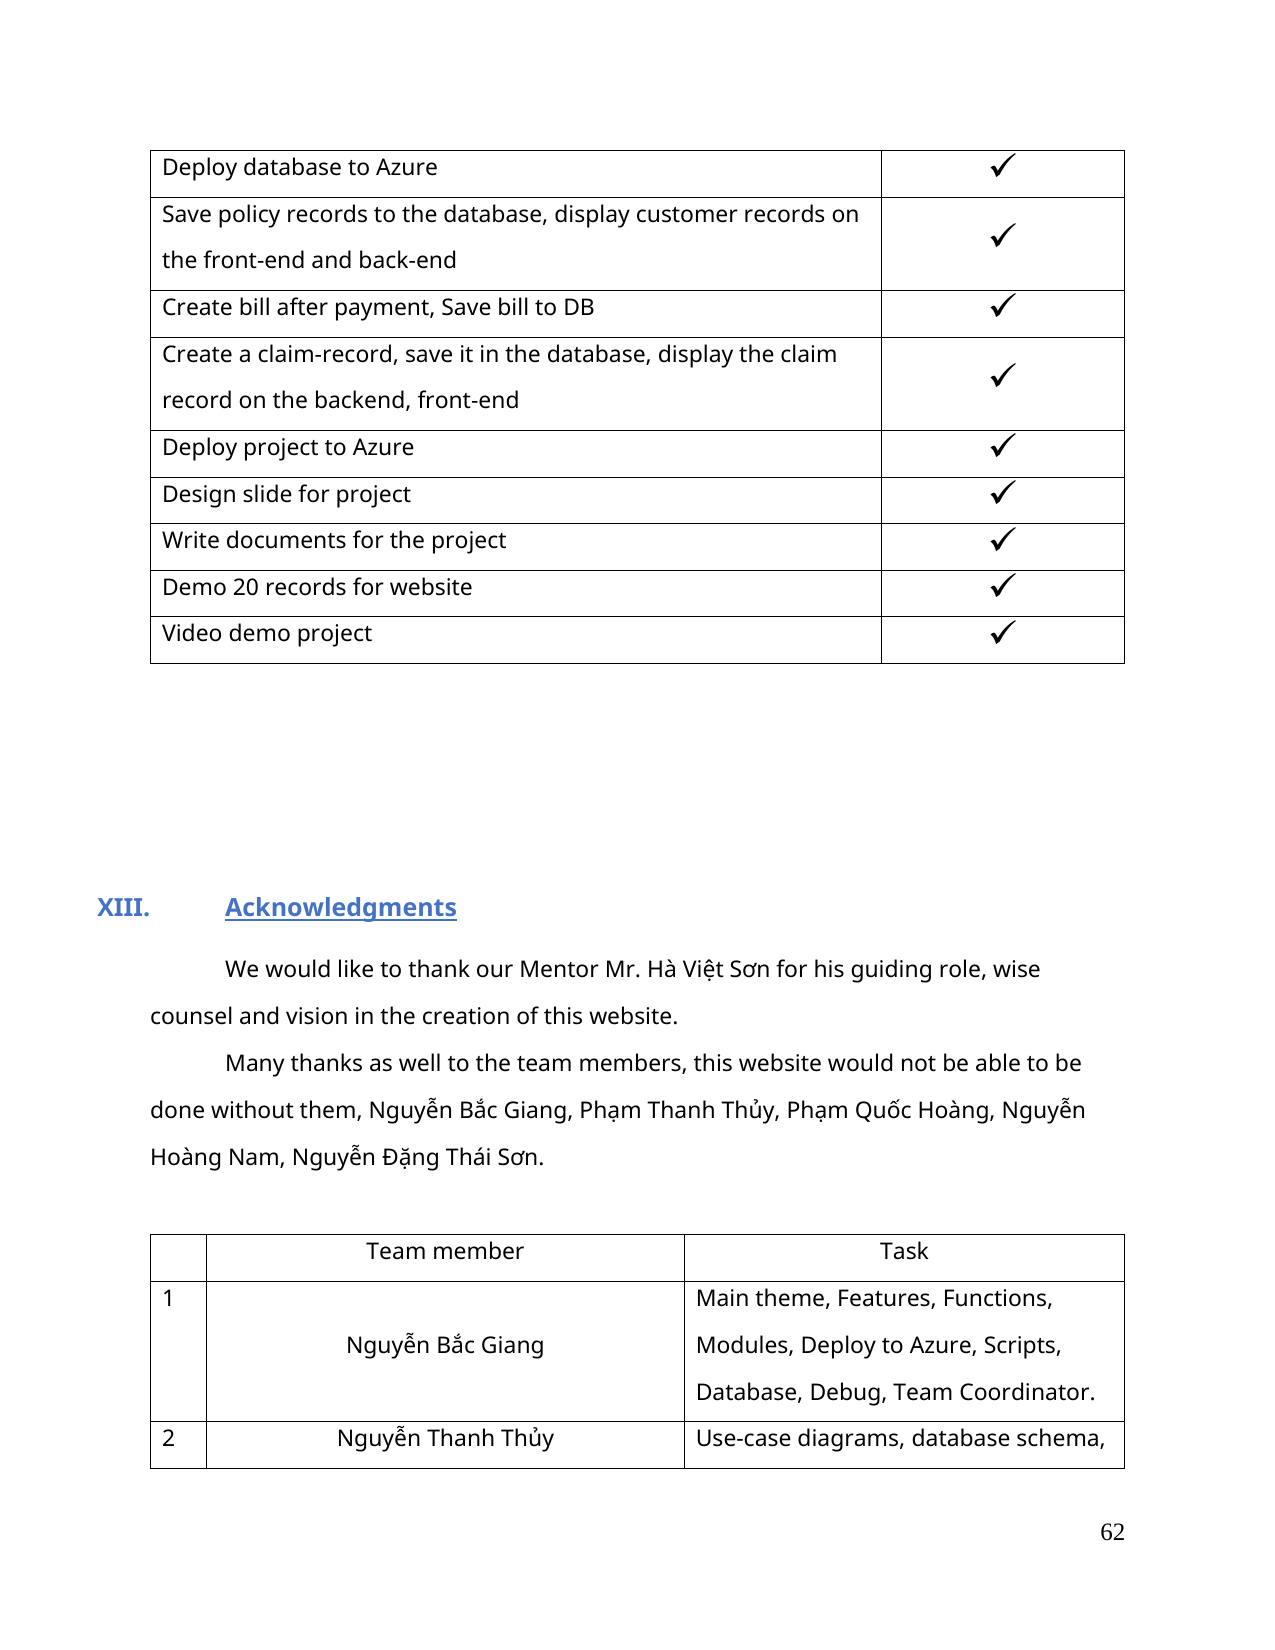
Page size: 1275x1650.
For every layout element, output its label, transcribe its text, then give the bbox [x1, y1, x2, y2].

text We would like to thank our Mentor Mr. Hà Việt Sơn for his guiding role, wise counsel and vision in the creation of this website. [150, 953, 1125, 1031]
table_cell Save policy records to the database, display customer records on the front-end and back-end [151, 198, 881, 290]
table_cell Write documents for the project [151, 524, 881, 570]
table_cell [882, 524, 1124, 570]
subtitle Acknowledgments [150, 890, 1125, 924]
table_header Team member [207, 1235, 684, 1281]
table_cell 1 [151, 1282, 206, 1421]
table_cell Create bill after payment, Save bill to DB [151, 291, 881, 337]
table_cell Deploy project to Azure [151, 431, 881, 477]
table_cell Nguyễn Thanh Thủy [207, 1422, 684, 1468]
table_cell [685, 1422, 1124, 1468]
table_cell [882, 431, 1124, 477]
table_header Task [685, 1235, 1124, 1281]
table_cell Demo 20 records for website [151, 571, 881, 616]
table_cell [882, 151, 1124, 197]
table_cell [882, 478, 1124, 523]
table_cell Design slide for project [151, 478, 881, 523]
table_cell Create a claim-record, save it in the database, display the claim record on the backend, front-end [151, 338, 881, 430]
table_cell [882, 338, 1124, 430]
table_cell Nguyễn Bắc Giang [207, 1282, 684, 1421]
table_cell Deploy database to Azure [151, 151, 881, 197]
table_cell 2 [151, 1422, 206, 1468]
table_cell [882, 198, 1124, 290]
table_cell [882, 291, 1124, 337]
table_cell Video demo project [151, 617, 881, 663]
table_cell [882, 571, 1124, 616]
table_header [151, 1235, 206, 1281]
table_cell [882, 617, 1124, 663]
text Many thanks as well to the team members, this website would not be able to be done without them, Nguyễn Bắc Giang, Phạm Thanh Thủy, Phạm Quốc Hoàng, Nguyễn Hoàng Nam, Nguyễn Đặng Thái Sơn. [150, 1047, 1125, 1172]
table_cell Main theme, Features, Functions, Modules, Deploy to Azure, Scripts, Database, Debug, Team Coordinator. [685, 1282, 1124, 1421]
